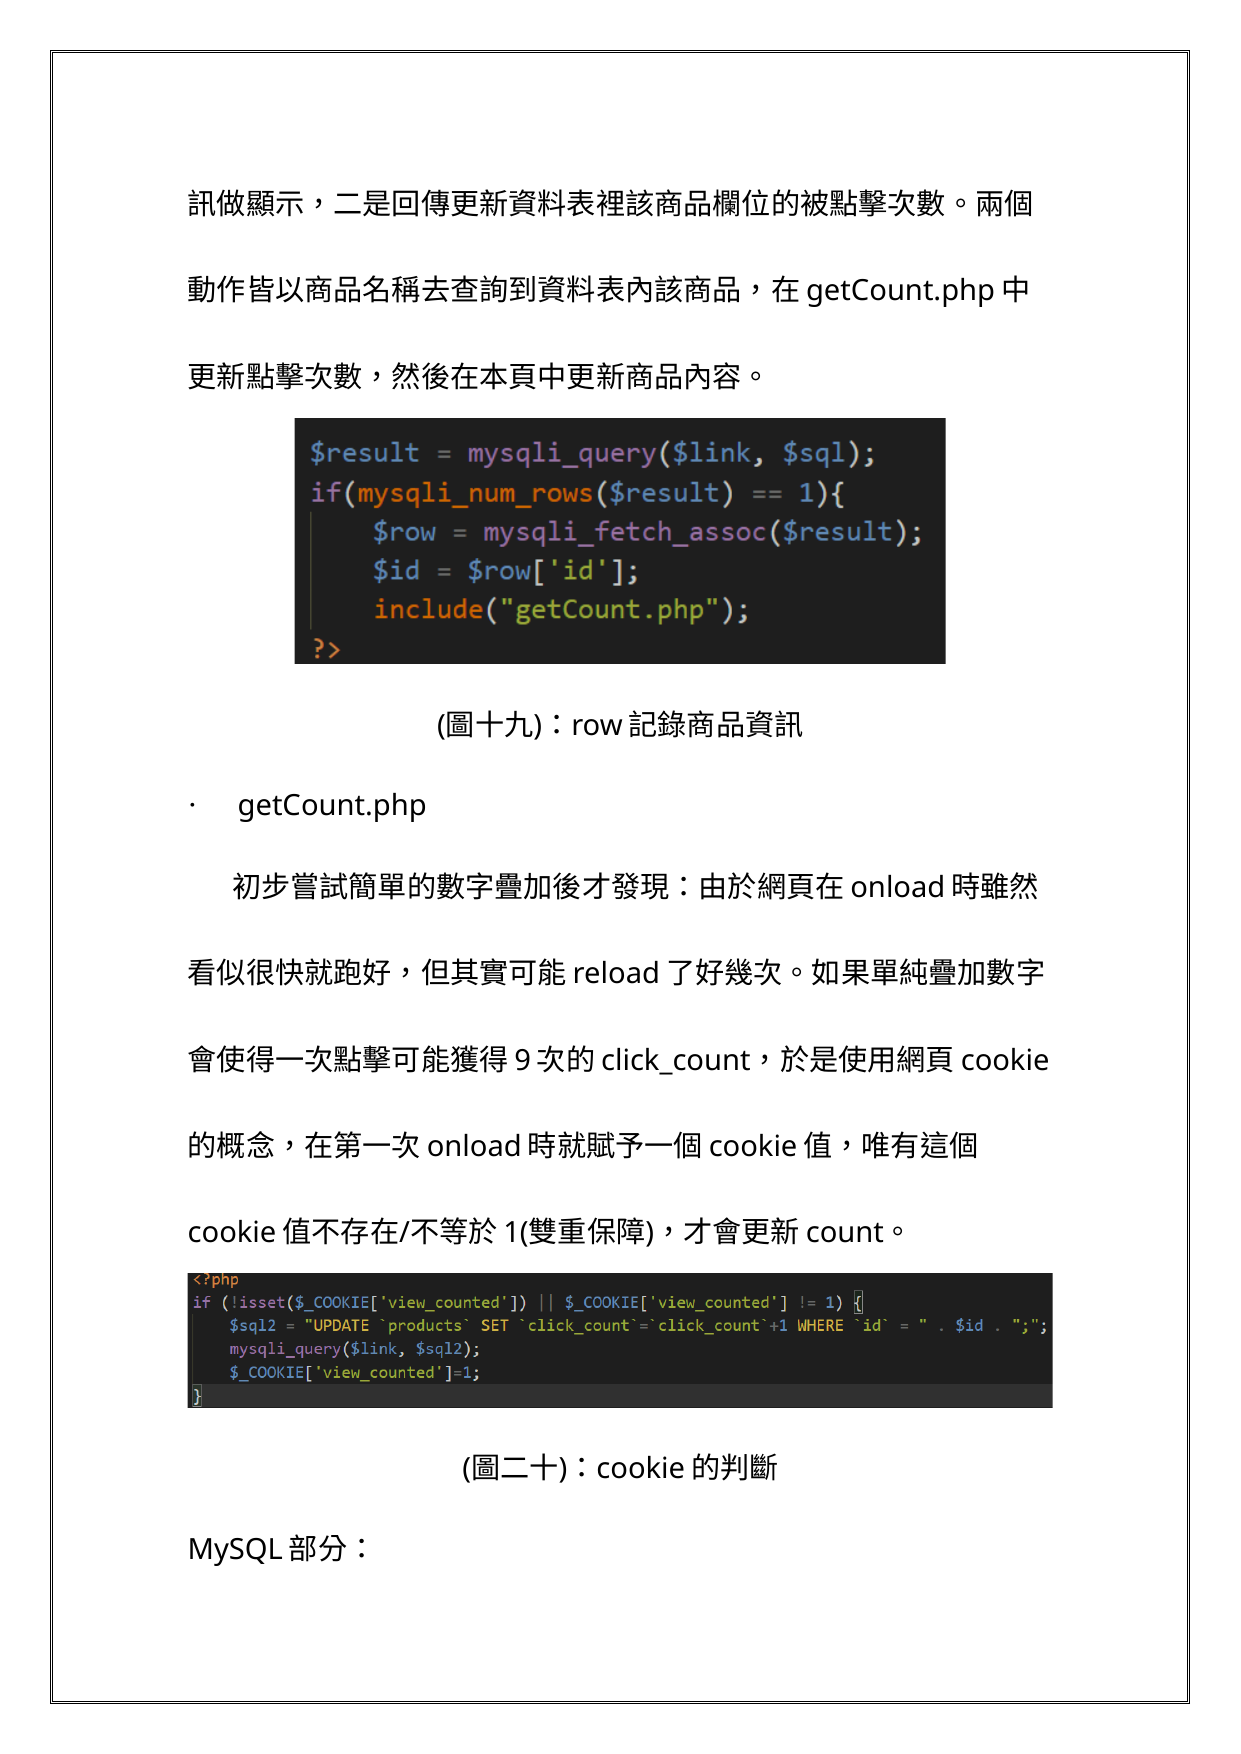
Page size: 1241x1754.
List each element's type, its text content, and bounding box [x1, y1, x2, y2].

list (圖十九)：row記錄商品資訊 [187, 685, 1053, 760]
list 初步嘗試簡單的數字疊加後才發現：由於網頁在onload時雖然看似很快就跑好，但其實可能reload了好幾次。如果單純疊加數字會使得一次點擊可能獲得9次的click_count，於是使用網頁cookie的概念，在第一次onload時就賦予一個cookie值，唯有這個cookie值不存在/不等於1(雙重保障)，才會更新count。 [187, 847, 1053, 1267]
list (圖二十)：cookie的判斷 [187, 1428, 1053, 1503]
text MySQL部分： [187, 1510, 1053, 1585]
picture [294, 418, 946, 664]
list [187, 164, 1053, 412]
list getCount.php [187, 767, 1053, 842]
picture [187, 1273, 1053, 1408]
